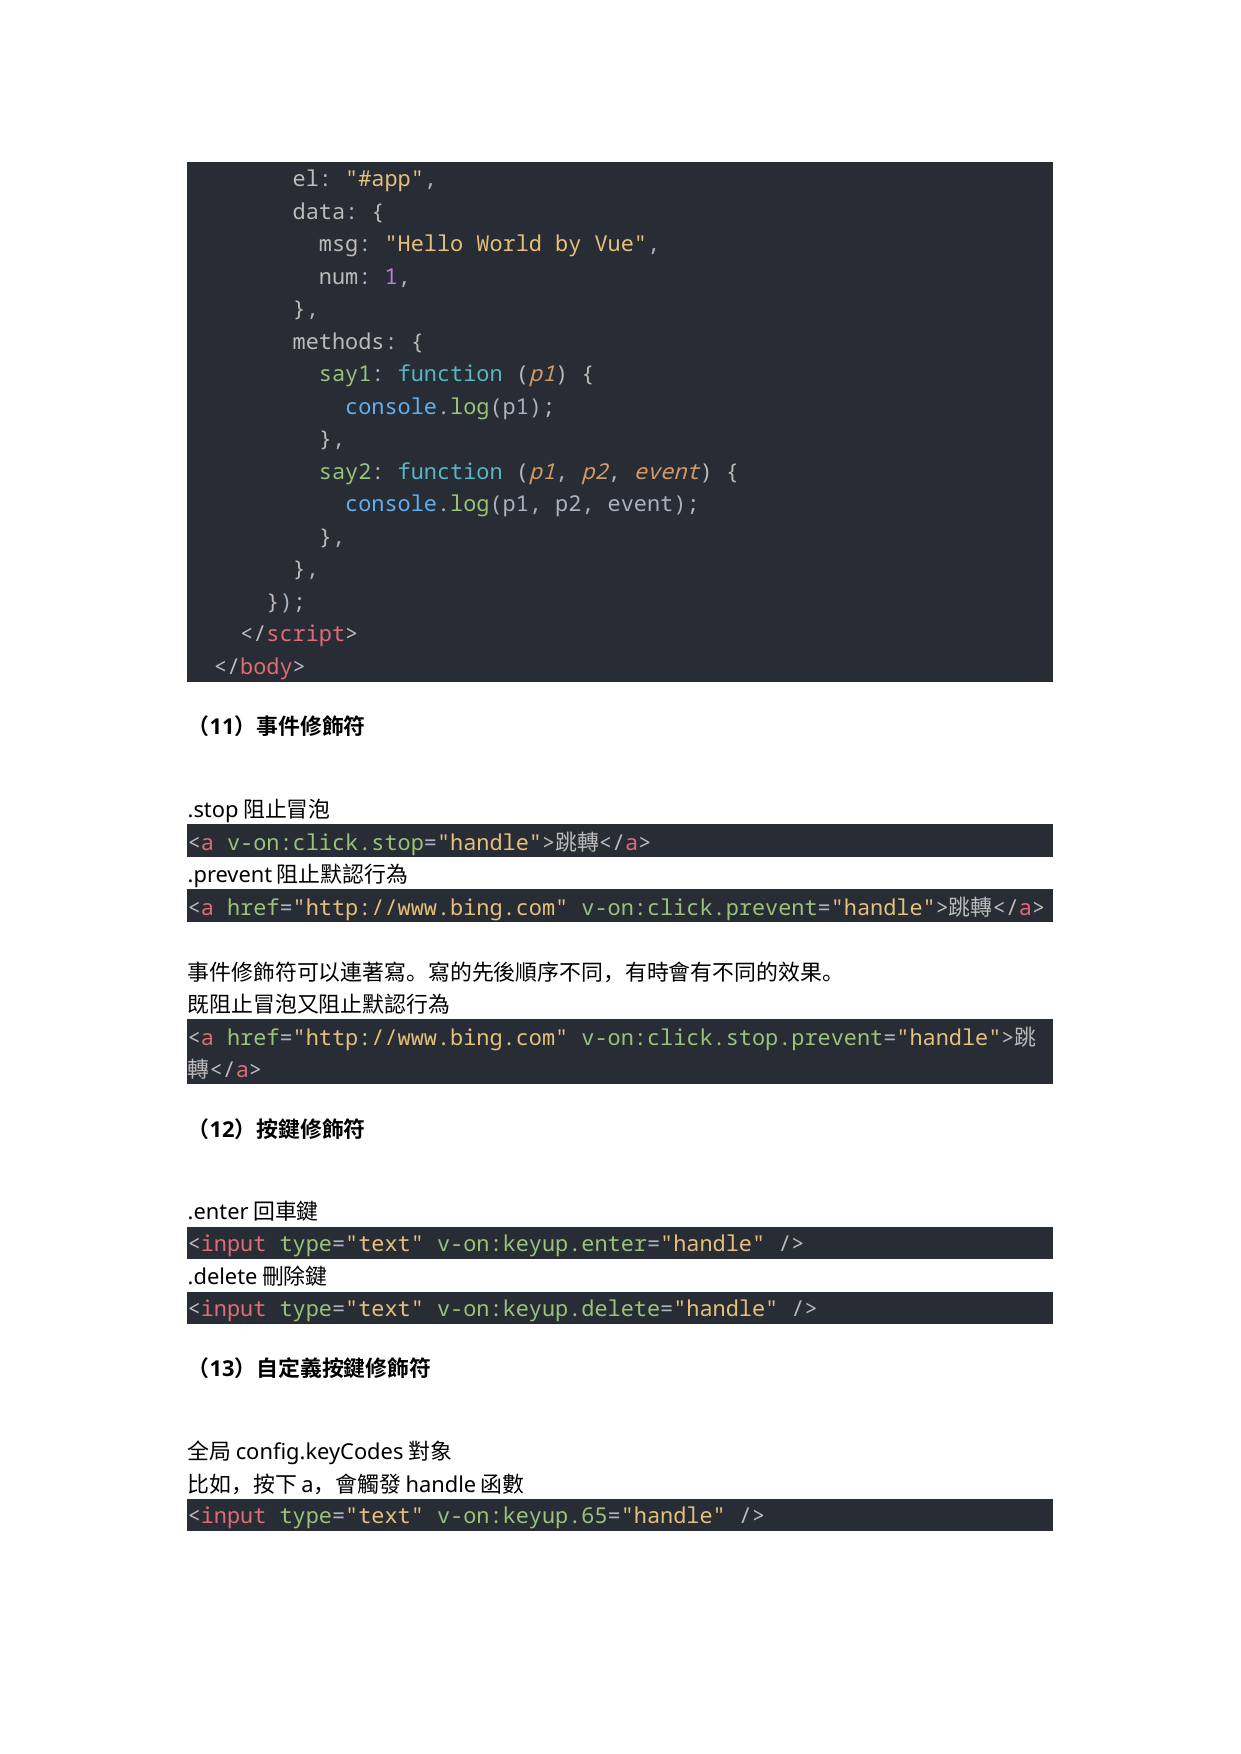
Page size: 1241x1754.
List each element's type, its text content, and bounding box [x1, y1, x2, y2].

text }, [187, 552, 1053, 584]
text el: "#app", [187, 162, 1053, 194]
text data: { [187, 194, 1053, 227]
text say2: function (p1, p2, event) { [187, 454, 1053, 487]
text .stop阻止冒泡 [187, 792, 1053, 824]
text 事件修飾符可以連著寫。寫的先後順序不同，有時會有不同的效果。 [187, 954, 1053, 987]
text <a href="http://www.bing.com" v-on:click.prevent="handle">跳轉</a> [187, 889, 1053, 922]
text .enter回車鍵 [187, 1194, 1053, 1227]
subtitle （12）按鍵修飾符 [187, 1111, 1053, 1144]
text <input type="text" v-on:keyup.65="handle" /> [187, 1499, 1053, 1531]
text <a href="http://www.bing.com" v-on:click.stop.prevent="handle">跳轉</a> [187, 1019, 1053, 1084]
text }, [187, 519, 1053, 552]
text console.log(p1); [187, 389, 1053, 422]
subtitle （11）事件修飾符 [187, 709, 1053, 742]
text msg: "Hello World by Vue", [187, 227, 1053, 259]
text </body> [187, 649, 1053, 682]
text say1: function (p1) { [187, 357, 1053, 389]
text num: 1, [187, 259, 1053, 292]
text 全局config.keyCodes對象 [187, 1434, 1053, 1466]
text <input type="text" v-on:keyup.enter="handle" /> [187, 1227, 1053, 1259]
text }); [187, 584, 1053, 617]
subtitle （13）自定義按鍵修飾符 [187, 1351, 1053, 1384]
text .delete刪除鍵 [187, 1259, 1053, 1292]
text methods: { [187, 324, 1053, 357]
text console.log(p1, p2, event); [187, 487, 1053, 519]
text 比如，按下a，會觸發handle函數 [187, 1466, 1053, 1499]
text }, [187, 422, 1053, 454]
text </script> [187, 617, 1053, 649]
text }, [187, 292, 1053, 324]
text <input type="text" v-on:keyup.delete="handle" /> [187, 1292, 1053, 1324]
text .prevent阻止默認行為 [187, 857, 1053, 889]
text <a v-on:click.stop="handle">跳轉</a> [187, 824, 1053, 857]
text 既阻止冒泡又阻止默認行為 [187, 987, 1053, 1019]
